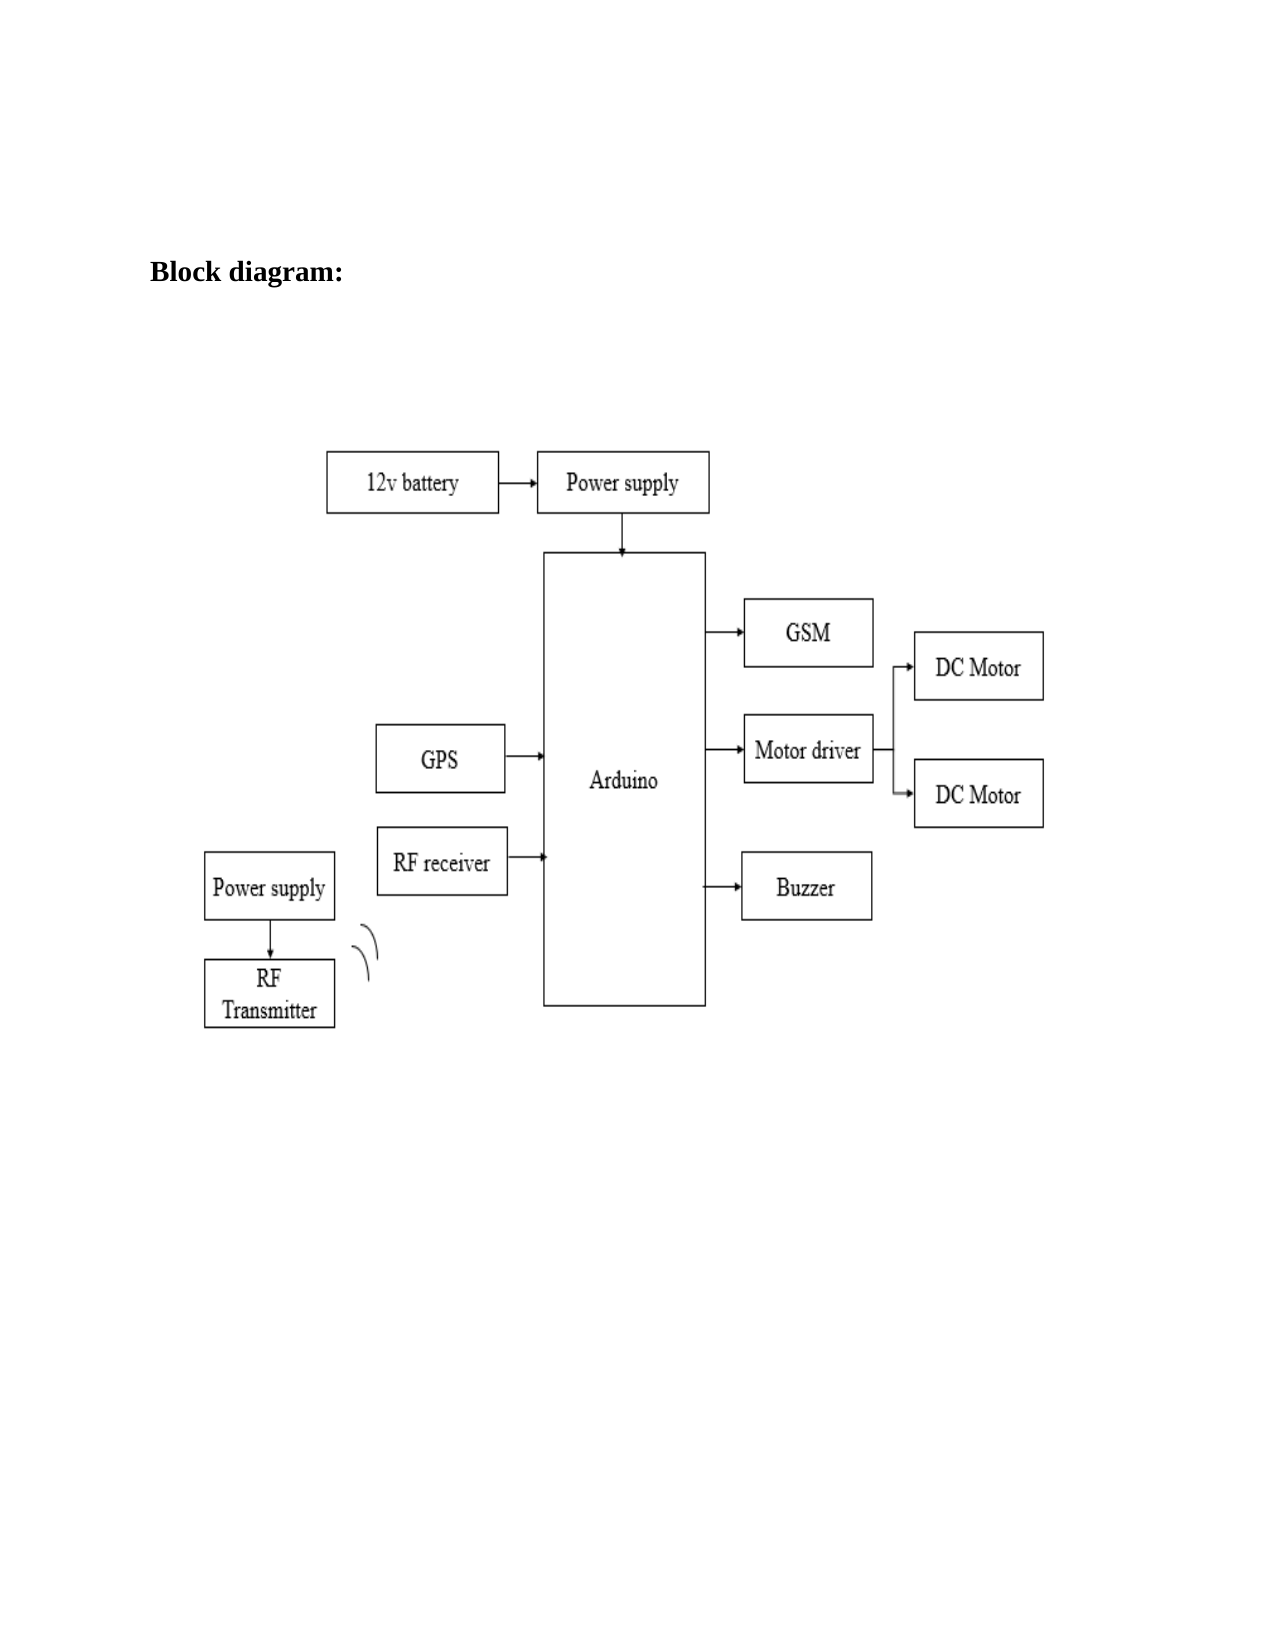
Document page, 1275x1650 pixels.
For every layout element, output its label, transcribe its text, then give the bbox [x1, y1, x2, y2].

picture [150, 411, 1125, 1093]
text Block diagram: [150, 254, 1125, 288]
